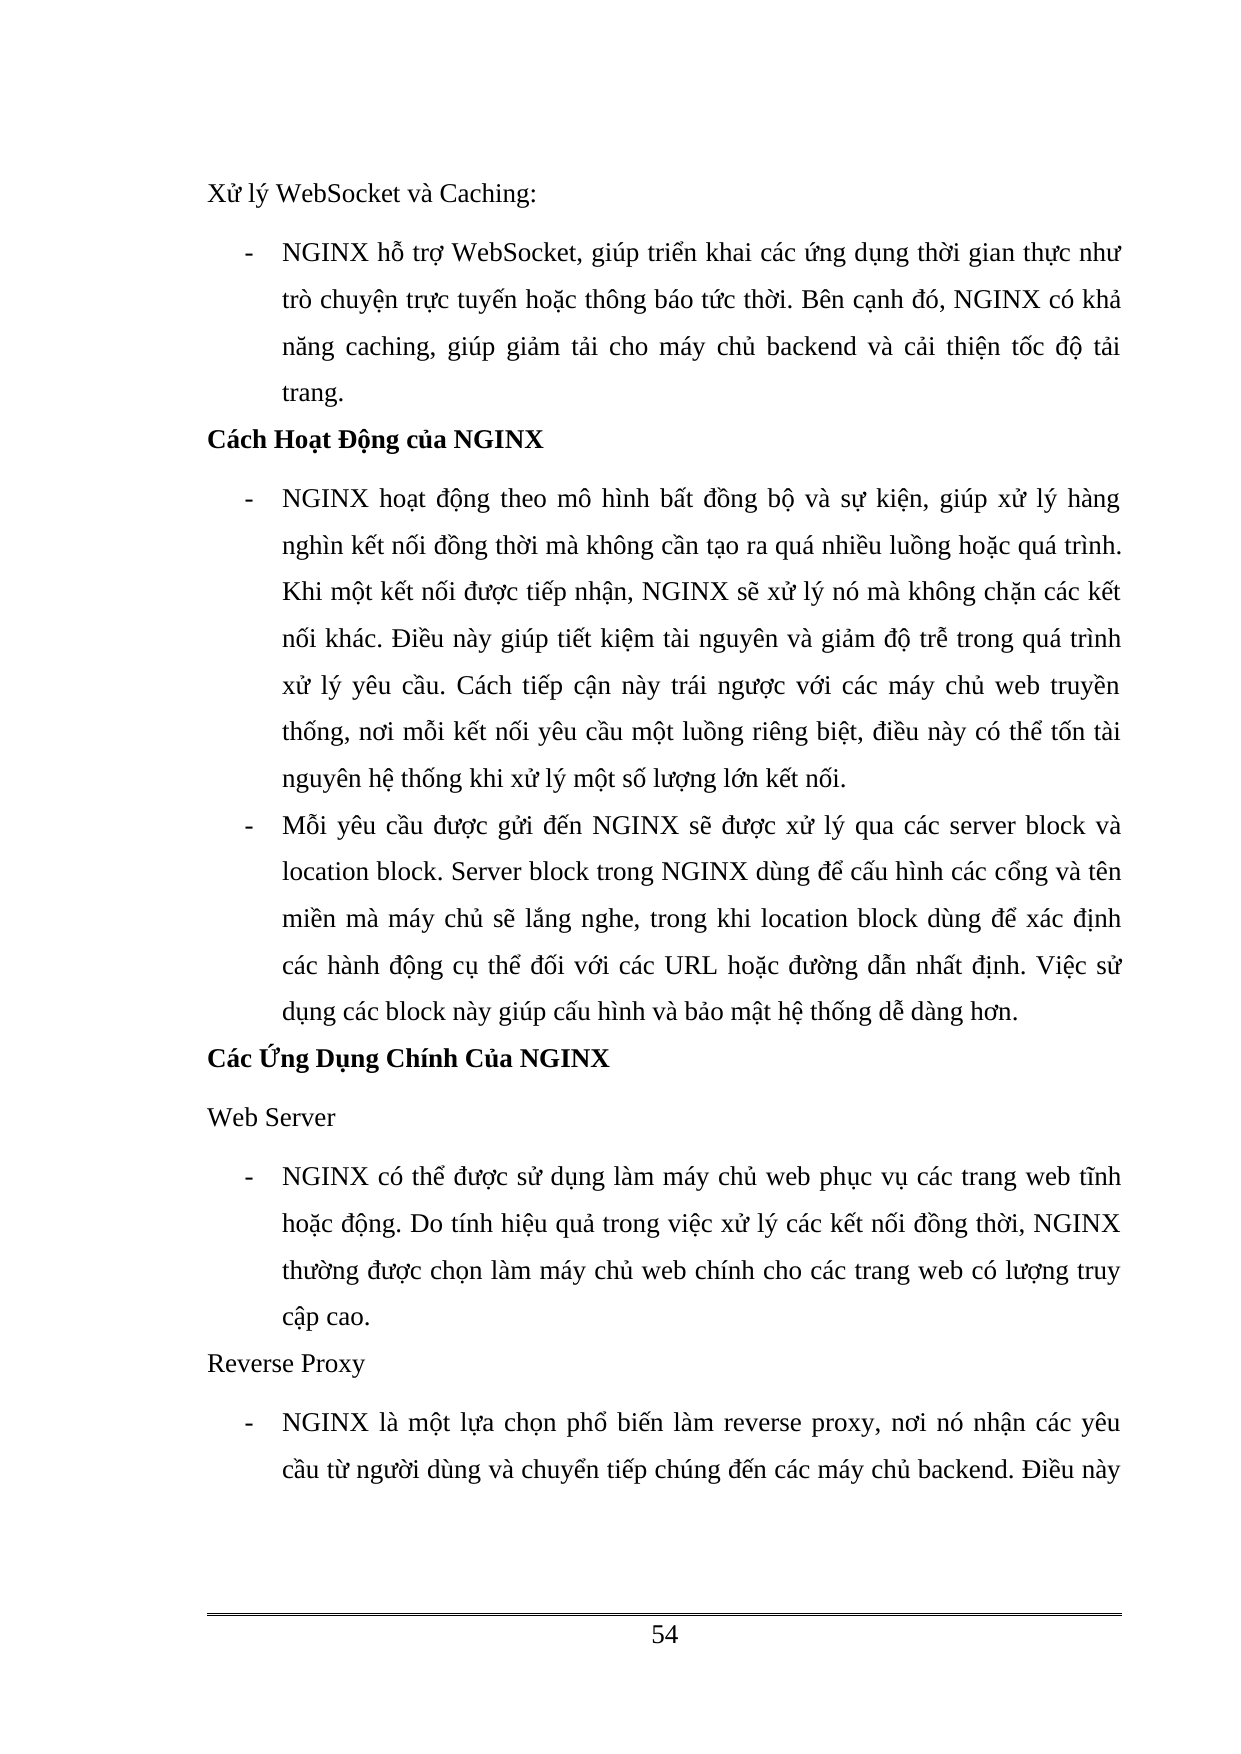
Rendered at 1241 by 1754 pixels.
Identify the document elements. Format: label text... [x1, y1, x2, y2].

text Cách Hoạt Động của NGINX [207, 423, 1122, 454]
text Xử lý WebSocket và Caching: [207, 177, 1122, 208]
text Các Ứng Dụng Chính Của NGINX [207, 1042, 1122, 1073]
list Mỗi yêu cầu được gửi đến NGINX sẽ được xử lý qua các server block và location block. Server block trong NGINX dùng để cấu hình các cổng và tên miền mà máy chủ sẽ lắng nghe, trong khi location block dùng để xác định các hành động cụ thể đối với các URL hoặc đường dẫn nhất định. Việc sử dụng các block này giúp cấu hình và bảo mật hệ thống dễ dàng hơn. [244, 809, 1122, 1027]
list NGINX hoạt động theo mô hình bất đồng bộ và sự kiện, giúp xử lý hàng nghìn kết nối đồng thời mà không cần tạo ra quá nhiều luồng hoặc quá trình. Khi một kết nối được tiếp nhận, NGINX sẽ xử lý nó mà không chặn các kết nối khác. Điều này giúp tiết kiệm tài nguyên và giảm độ trễ trong quá trình xử lý yêu cầu. Cách tiếp cận này trái ngược với các máy chủ web truyền thống, nơi mỗi kết nối yêu cầu một luồng riêng biệt, điều này có thể tốn tài nguyên hệ thống khi xử lý một số lượng lớn kết nối. [244, 482, 1122, 793]
list NGINX có thể được sử dụng làm máy chủ web phục vụ các trang web tĩnh hoặc động. Do tính hiệu quả trong việc xử lý các kết nối đồng thời, NGINX thường được chọn làm máy chủ web chính cho các trang web có lượng truy cập cao. [244, 1161, 1122, 1332]
text Reverse Proxy [207, 1347, 1122, 1378]
text Web Server [207, 1101, 1122, 1132]
list NGINX hỗ trợ WebSocket, giúp triển khai các ứng dụng thời gian thực như trò chuyện trực tuyến hoặc thông báo tức thời. Bên cạnh đó, NGINX có khả năng caching, giúp giảm tải cho máy chủ backend và cải thiện tốc độ tải trang. [244, 236, 1122, 407]
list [244, 1406, 1122, 1484]
